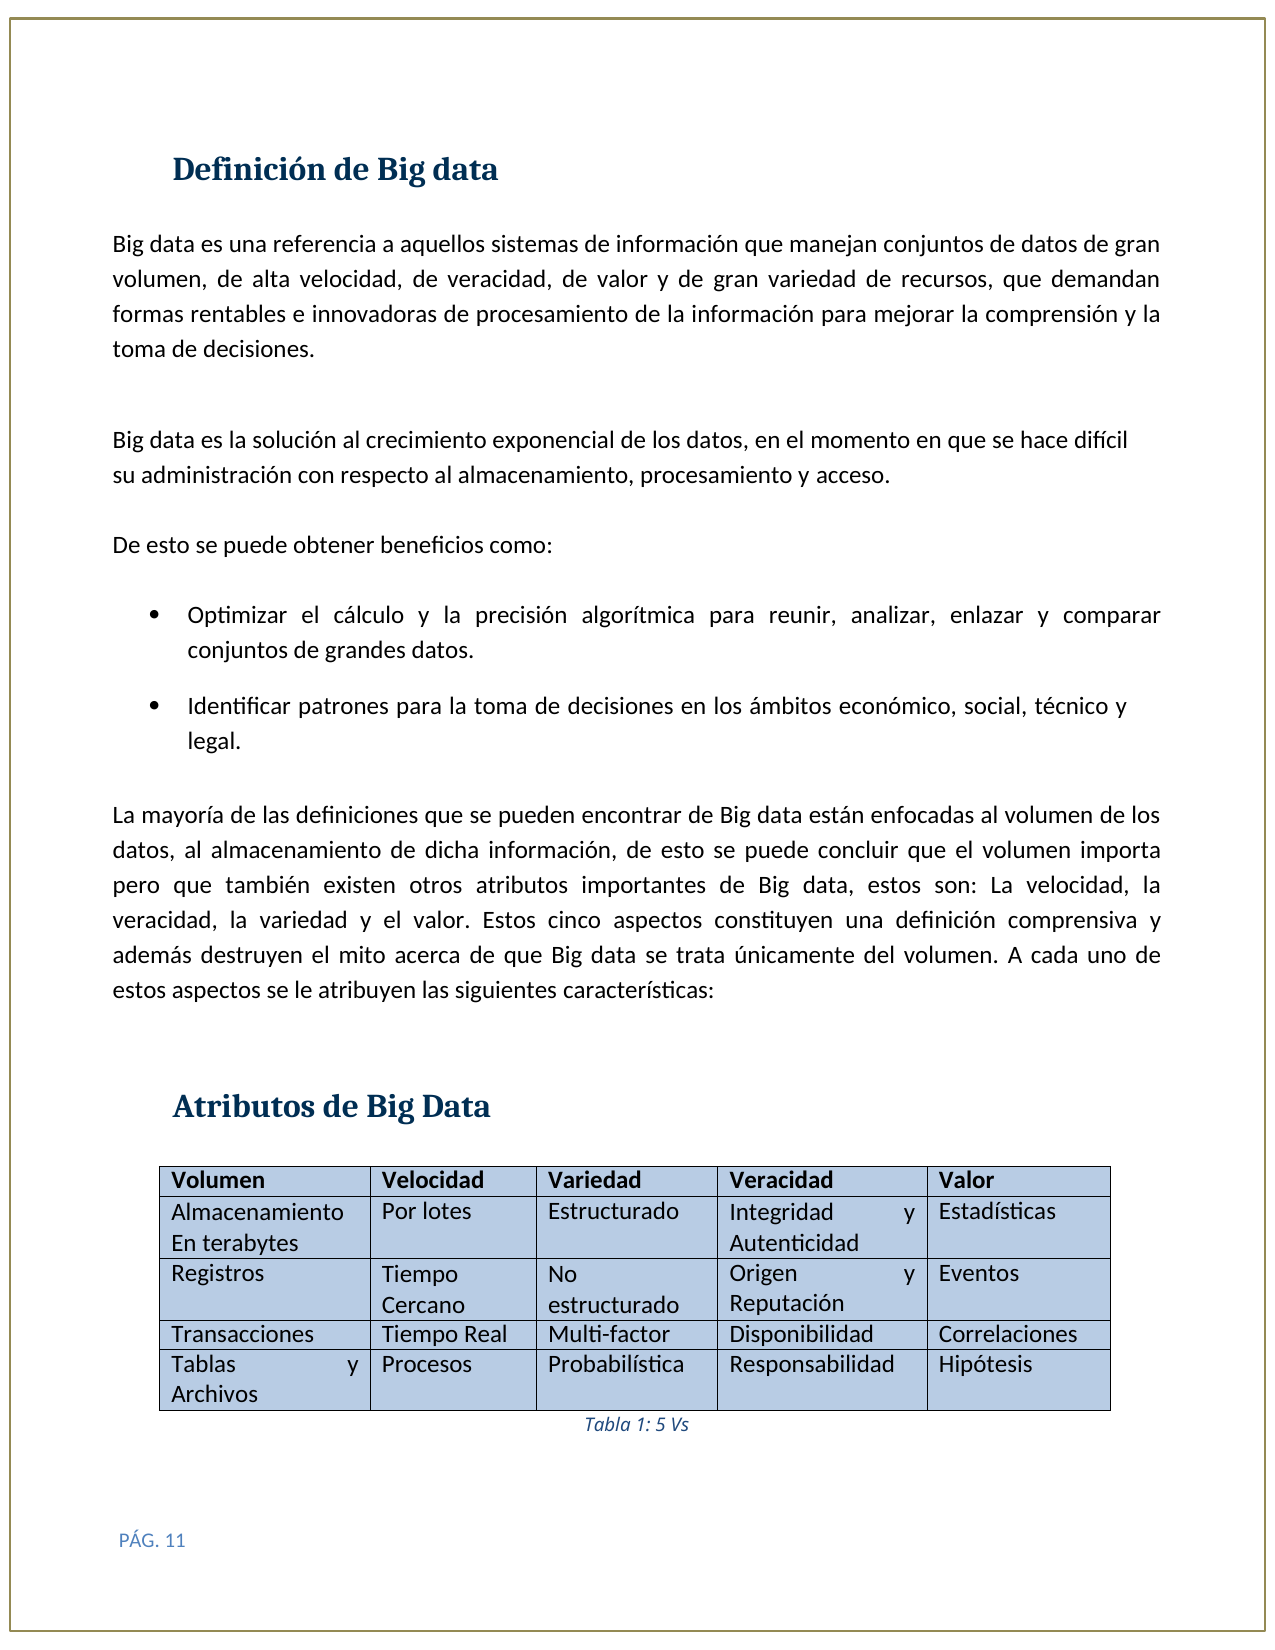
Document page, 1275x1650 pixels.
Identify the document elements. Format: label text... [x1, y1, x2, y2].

table_header Variedad [537, 1167, 717, 1196]
table_cell Tiempo Cercano [371, 1259, 536, 1320]
table_cell Origen y Reputación [718, 1259, 927, 1320]
subtitle Atributos de Big Data [172, 1087, 1162, 1126]
subtitle Definición de Big data [172, 150, 1162, 188]
table_cell Responsabilidad [718, 1350, 927, 1410]
text De esto se puede obtener beneficios como: [112, 529, 1129, 560]
text La mayoría de las definiciones que se pueden encontrar de Big data están enfocadas al volumen de los datos, al almacenamiento de dicha información, de esto se puede concluir que el volumen importa pero que también existen otros atributos importantes de Big data, estos son: La velocidad, la veracidad, la variedad y el valor. Estos cinco aspectos constituyen una definición comprensiva y además destruyen el mito acerca de que Big data se trata únicamente del volumen. A cada uno de estos aspectos se le atribuyen las siguientes características: [112, 799, 1162, 1005]
table_cell Registros [160, 1259, 370, 1320]
table_cell Correlaciones [928, 1321, 1110, 1349]
table_cell Estadísticas [928, 1197, 1110, 1258]
table_cell Por lotes [371, 1197, 536, 1258]
text Big data es la solución al crecimiento exponencial de los datos, en el momento en que se hace difícil su administración con respecto al almacenamiento, procesamiento y acceso. [112, 424, 1129, 490]
table_cell Integridad y Autenticidad [718, 1197, 927, 1258]
table_cell Estructurado [537, 1197, 717, 1258]
table_cell Tiempo Real [371, 1321, 536, 1349]
table_cell Eventos [928, 1259, 1110, 1320]
table_header Veracidad [718, 1167, 927, 1196]
table_cell No estructurado [537, 1259, 717, 1320]
list Identificar patrones para la toma de decisiones en los ámbitos económico, social, técnico y legal. [150, 690, 1129, 756]
table_cell Almacenamiento En terabytes [160, 1197, 370, 1258]
table_cell Multi-factor [537, 1321, 717, 1349]
table_header Velocidad [371, 1167, 536, 1196]
table_cell Tablas y Archivos [160, 1350, 370, 1410]
table_cell Probabilística [537, 1350, 717, 1410]
table_header Volumen [160, 1167, 370, 1196]
list Optimizar el cálculo y la precisión algorítmica para reunir, analizar, enlazar y comparar conjuntos de grandes datos. [150, 599, 1162, 665]
table_cell Procesos [371, 1350, 536, 1410]
table_cell Disponibilidad [718, 1321, 927, 1349]
table_cell Hipótesis [928, 1350, 1110, 1410]
table_header Valor [928, 1167, 1110, 1196]
text Big data es una referencia a aquellos sistemas de información que manejan conjuntos de datos de gran volumen, de alta velocidad, de veracidad, de valor y de gran variedad de recursos, que demandan formas rentables e innovadoras de procesamiento de la información para mejorar la comprensión y la toma de decisiones. [112, 228, 1162, 364]
table_cell Transacciones [160, 1321, 370, 1349]
